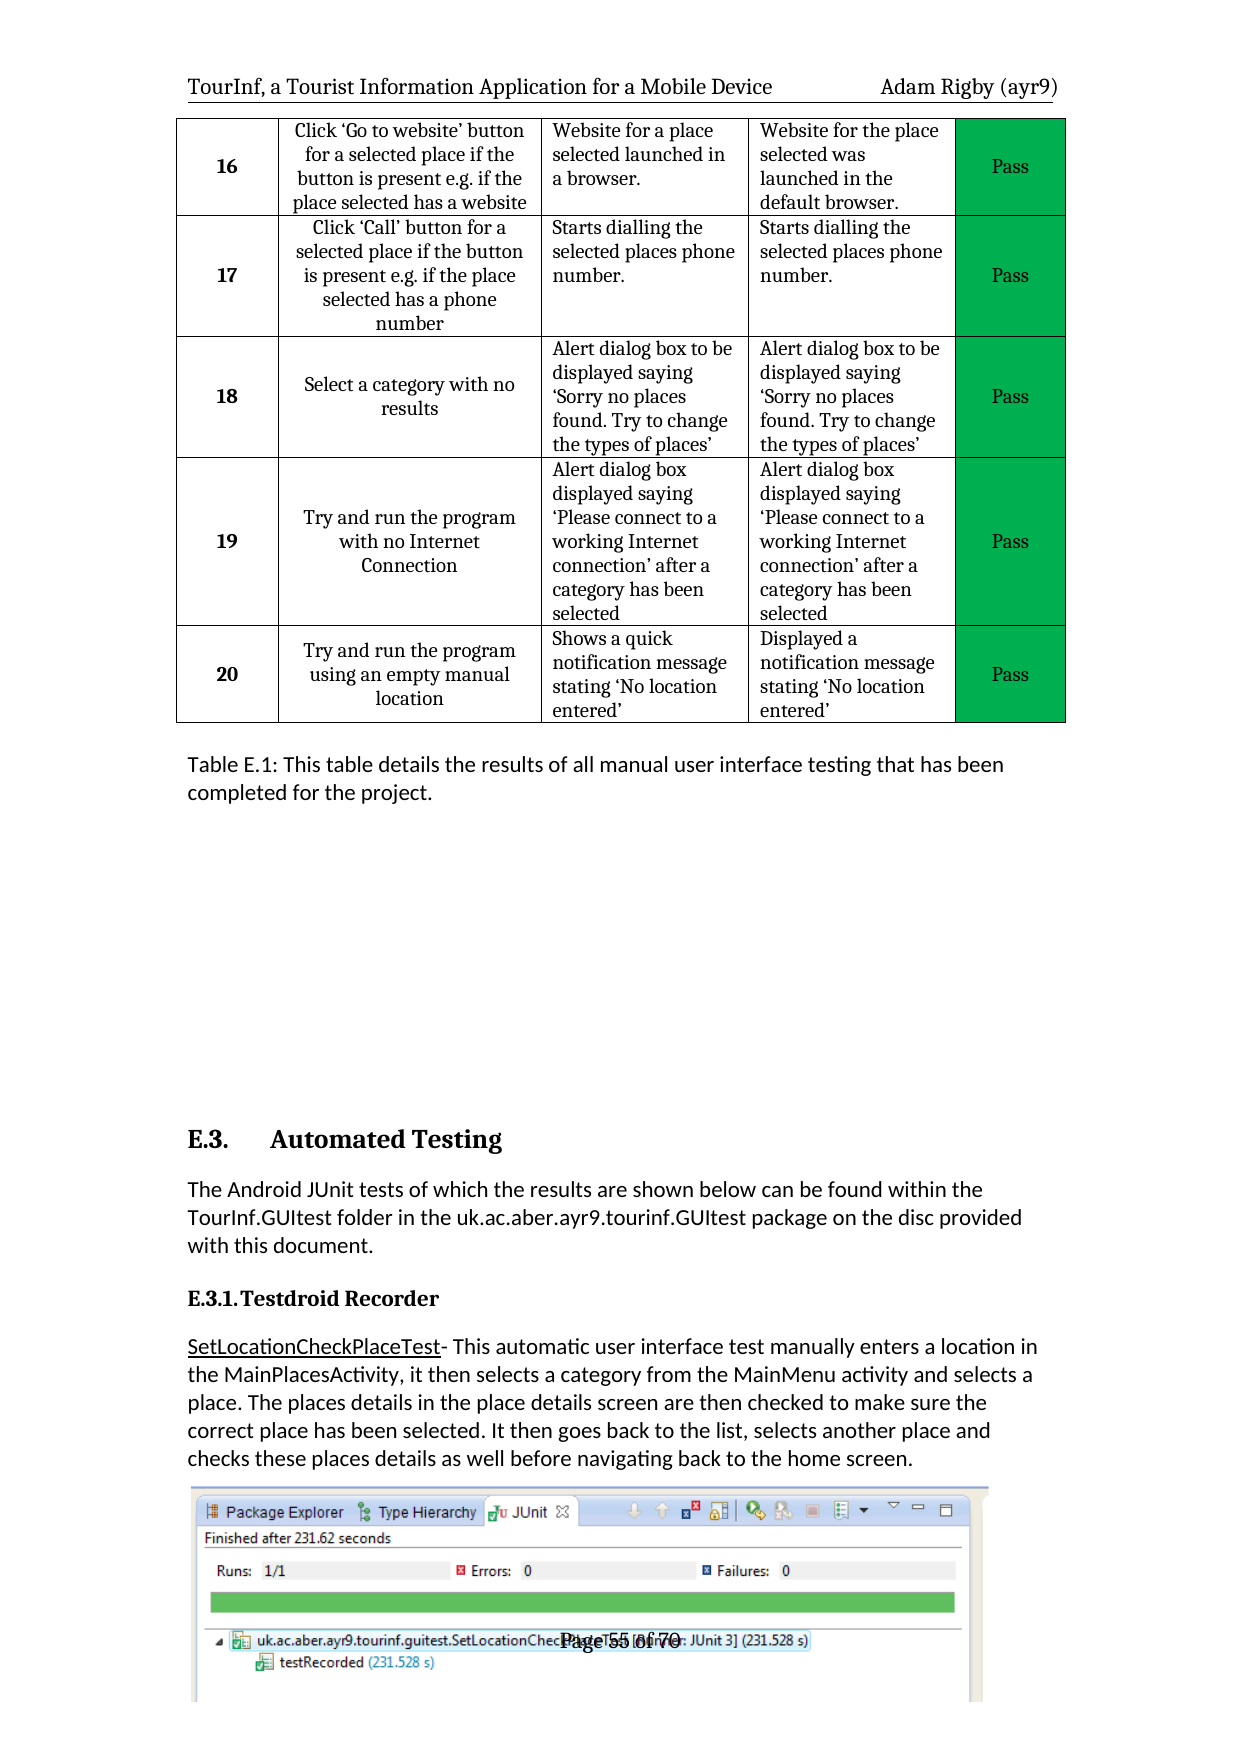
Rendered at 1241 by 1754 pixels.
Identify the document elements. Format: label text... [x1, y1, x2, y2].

table_cell Try and run the program using an empty manual location [279, 626, 541, 722]
table_cell Pass [956, 119, 1065, 215]
text SetLocationCheckPlaceTest- This automatic user interface test manually enters a location in the MainPlacesActivity, it then selects a category from the MainMenu activity and selects a place. The places details in the place details screen are then checked to make sure the correct place has been selected. It then goes back to the list, selects another place and checks these places details as well before navigating back to the home screen. [187, 1332, 1053, 1472]
table_cell 19 [177, 458, 278, 625]
table_cell 20 [177, 626, 278, 722]
subtitle E.3. Automated Testing [187, 1124, 1053, 1155]
table_cell Alert dialog box displayed saying ‘Please connect to a working Internet connection’ after a category has been selected [749, 458, 955, 625]
table_cell 16 [177, 119, 278, 215]
table_cell Pass [956, 216, 1065, 336]
table_cell Website for a place selected launched in a browser. [542, 119, 748, 215]
table_cell Shows a quick notification message stating ‘No location entered’ [542, 626, 748, 722]
table_cell Pass [956, 337, 1065, 457]
table_cell Click ‘Call’ button for a selected place if the button is present e.g. if the place selected has a phone number [279, 216, 541, 336]
table_cell Click ‘Go to website’ button for a selected place if the button is present e.g. if the place selected has a website [279, 119, 541, 215]
table_cell Website for the place selected was launched in the default browser. [749, 119, 955, 215]
table_cell Alert dialog box to be displayed saying ‘Sorry no places found. Try to change the types of places’ [749, 337, 955, 457]
text The Android JUnit tests of which the results are shown below can be found within the TourInf.GUItest folder in the uk.ac.aber.ayr9.tourinf.GUItest package on the disc provided with this document. [187, 1175, 1053, 1259]
table_cell 17 [177, 216, 278, 336]
picture [191, 1486, 989, 1702]
table_cell 18 [177, 337, 278, 457]
table_cell Try and run the program with no Internet Connection [279, 458, 541, 625]
text Table E.1: This table details the results of all manual user interface testing that has been completed for the project. [187, 750, 1053, 806]
table_cell Starts dialling the selected places phone number. [749, 216, 955, 336]
table_cell Pass [956, 458, 1065, 625]
table_cell Pass [956, 626, 1065, 722]
table_cell Alert dialog box displayed saying ‘Please connect to a working Internet connection’ after a category has been selected [542, 458, 748, 625]
subtitle E.3.1. Testdroid Recorder [187, 1286, 1053, 1312]
table_cell Starts dialling the selected places phone number. [542, 216, 748, 336]
table_cell Displayed a notification message stating ‘No location entered’ [749, 626, 955, 722]
table_cell Select a category with no results [279, 337, 541, 457]
table_cell Alert dialog box to be displayed saying ‘Sorry no places found. Try to change the types of places’ [542, 337, 748, 457]
